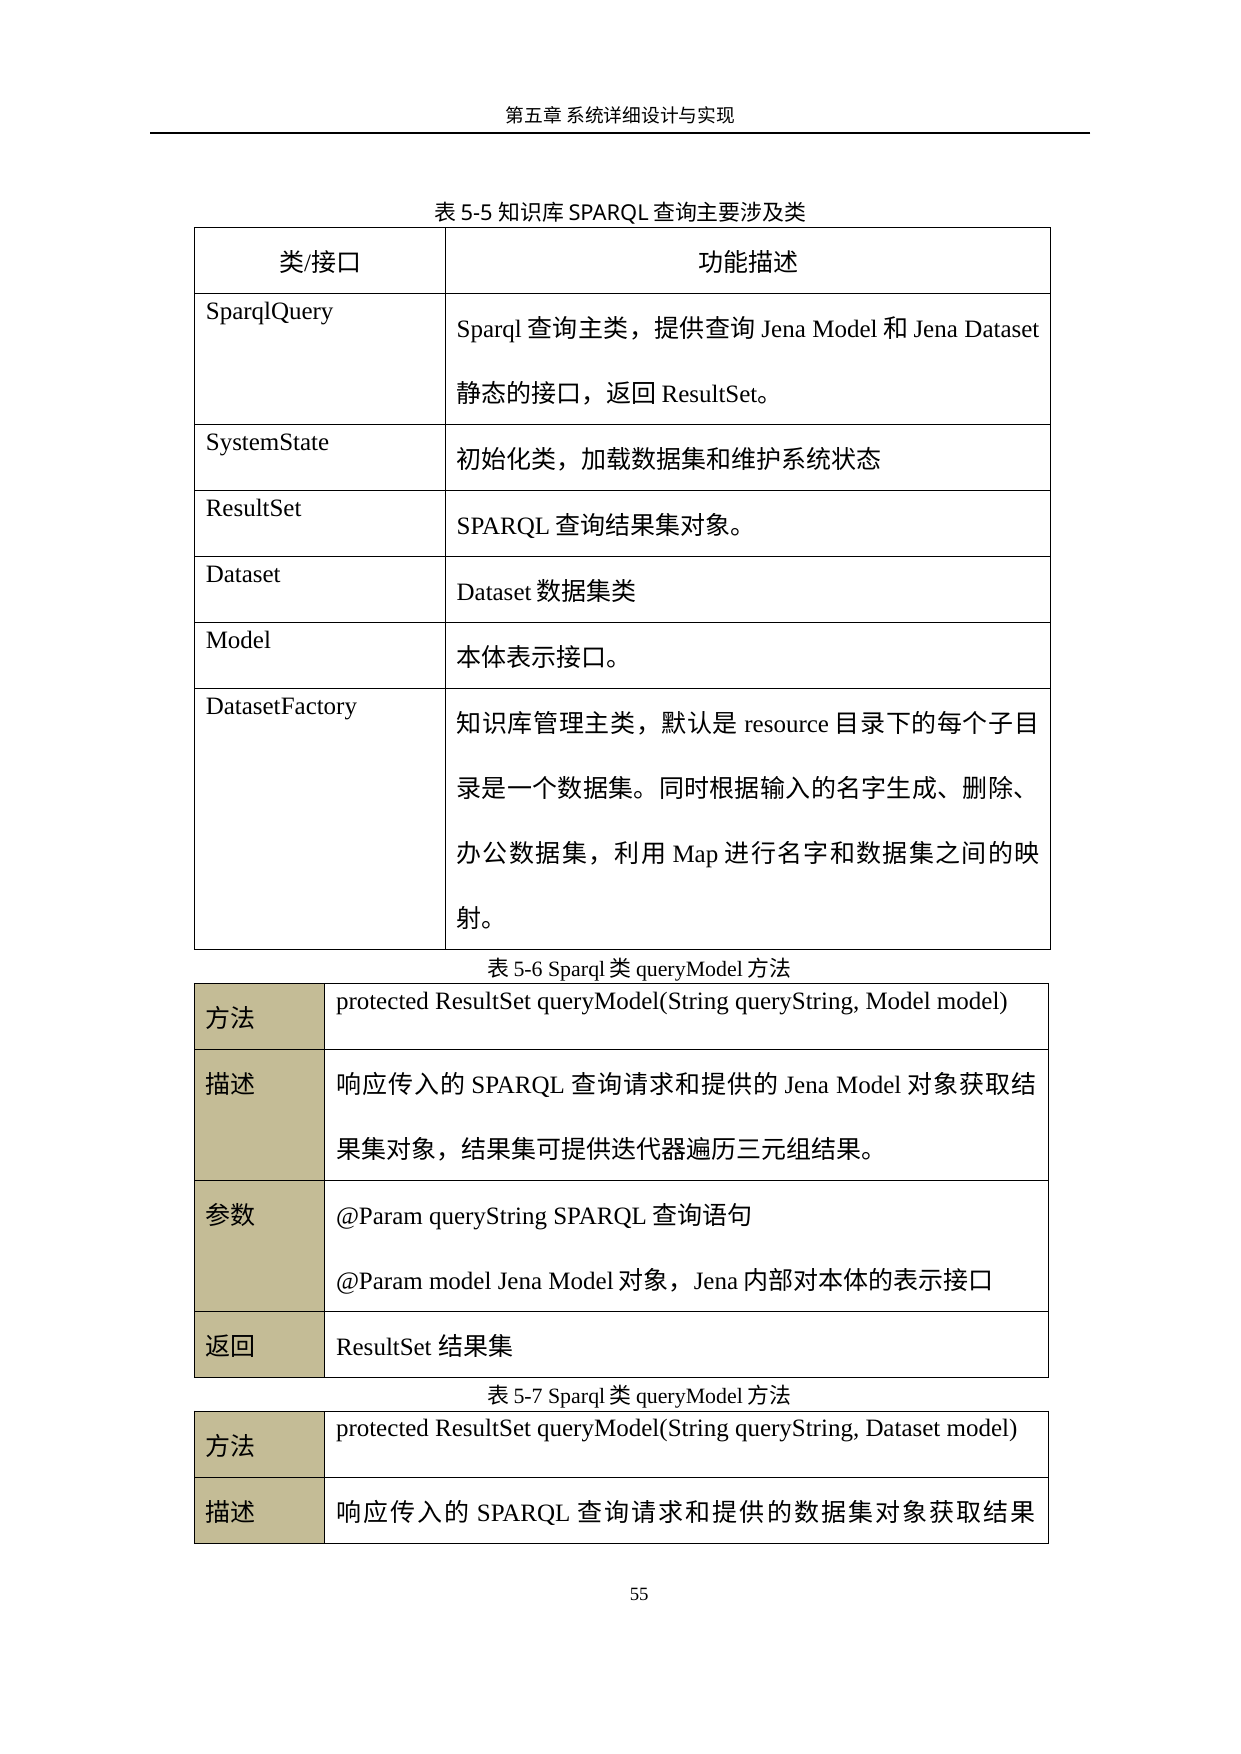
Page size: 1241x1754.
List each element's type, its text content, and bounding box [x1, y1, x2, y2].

table_cell 描述 [195, 1478, 324, 1543]
table_cell 初始化类，加载数据集和维护系统状态 [446, 425, 1050, 490]
table_cell 返回 [195, 1312, 324, 1377]
table_cell Model [195, 623, 445, 688]
table_cell ResultSet 结果集 [325, 1312, 1048, 1377]
text 表5-7 Sparql类queryModel方法 [150, 1378, 1090, 1411]
table_header 类/接口 [195, 228, 445, 293]
table_cell Dataset数据集类 [446, 557, 1050, 622]
table_cell ResultSet [195, 491, 445, 556]
table_cell Sparql查询主类，提供查询Jena Model和Jena Dataset静态的接口，返回ResultSet。 [446, 294, 1050, 424]
table_header 方法 [195, 984, 324, 1049]
table_cell 响应传入的SPARQL查询请求和提供的Jena Model对象获取结果集对象，结果集可提供迭代器遍历三元组结果。 [325, 1050, 1048, 1180]
table_cell Dataset [195, 557, 445, 622]
text 表5-5 知识库SPARQL查询主要涉及类 [150, 194, 1090, 227]
table_header protected ResultSet queryModel(String queryString, Dataset model) [325, 1412, 1048, 1477]
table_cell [325, 1478, 1048, 1543]
table_cell @Param queryString SPARQL查询语句 @Param model Jena Model对象，Jena内部对本体的表示接口 [325, 1181, 1048, 1311]
text 表5-6 Sparql类queryModel方法 [150, 950, 1090, 983]
table_cell 本体表示接口。 [446, 623, 1050, 688]
table_cell 参数 [195, 1181, 324, 1311]
table_header 功能描述 [446, 228, 1050, 293]
table_cell SPARQL查询结果集对象。 [446, 491, 1050, 556]
table_cell SystemState [195, 425, 445, 490]
table_cell SparqlQuery [195, 294, 445, 424]
table_cell 知识库管理主类，默认是resource目录下的每个子目录是一个数据集。同时根据输入的名字生成、删除、办公数据集，利用Map进行名字和数据集之间的映射。 [446, 689, 1050, 949]
table_cell DatasetFactory [195, 689, 445, 949]
table_header 方法 [195, 1412, 324, 1477]
table_header protected ResultSet queryModel(String queryString, Model model) [325, 984, 1048, 1049]
table_cell 描述 [195, 1050, 324, 1180]
